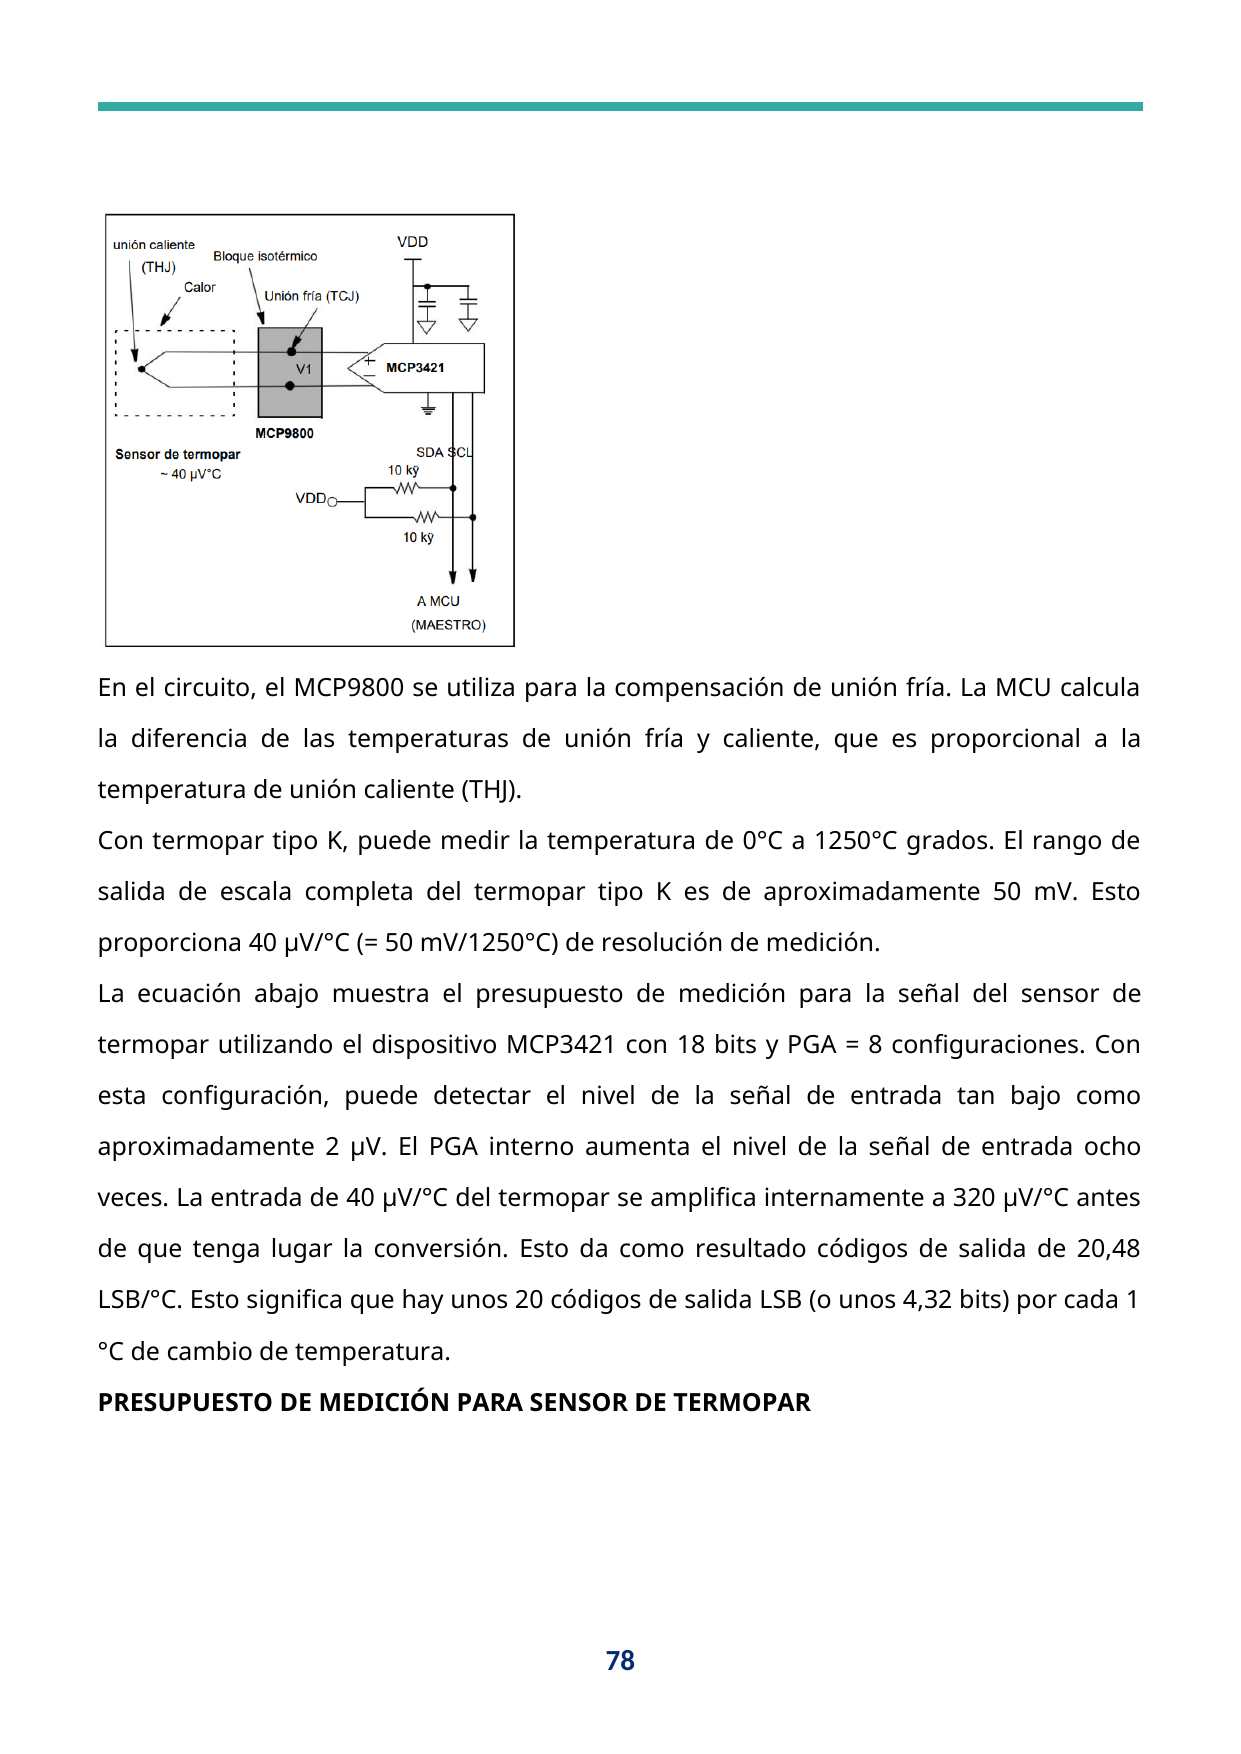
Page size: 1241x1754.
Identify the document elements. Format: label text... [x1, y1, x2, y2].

text PRESUPUESTO DE MEDICIÓN PARA SENSOR DE TERMOPAR [97, 1384, 1143, 1418]
text En el circuito, el MCP9800 se utiliza para la compensación de unión fría. La MCU calcula la diferencia de las temperaturas de unión fría y caliente, que es proporcional a la temperatura de unión caliente (THJ). [97, 670, 1143, 806]
text La ecuación abajo muestra el presupuesto de medición para la señal del sensor de termopar utilizando el dispositivo MCP3421 con 18 bits y PGA = 8 configuraciones. Con esta configuración, puede detectar el nivel de la señal de entrada tan bajo como aproximadamente 2 µV. El PGA interno aumenta el nivel de la señal de entrada ocho veces. La entrada de 40 µV/°C del termopar se amplifica internamente a 320 µV/°C antes de que tenga lugar la conversión. Esto da como resultado códigos de salida de 20,48 LSB/°C. Esto significa que hay unos 20 códigos de salida LSB (o unos 4,32 bits) por cada 1 °C de cambio de temperatura. [97, 976, 1143, 1367]
picture [97, 202, 523, 652]
text Con termopar tipo K, puede medir la temperatura de 0°C a 1250°C grados. El rango de salida de escala completa del termopar tipo K es de aproximadamente 50 mV. Esto proporciona 40 µV/°C (= 50 mV/1250°C) de resolución de medición. [97, 823, 1143, 959]
